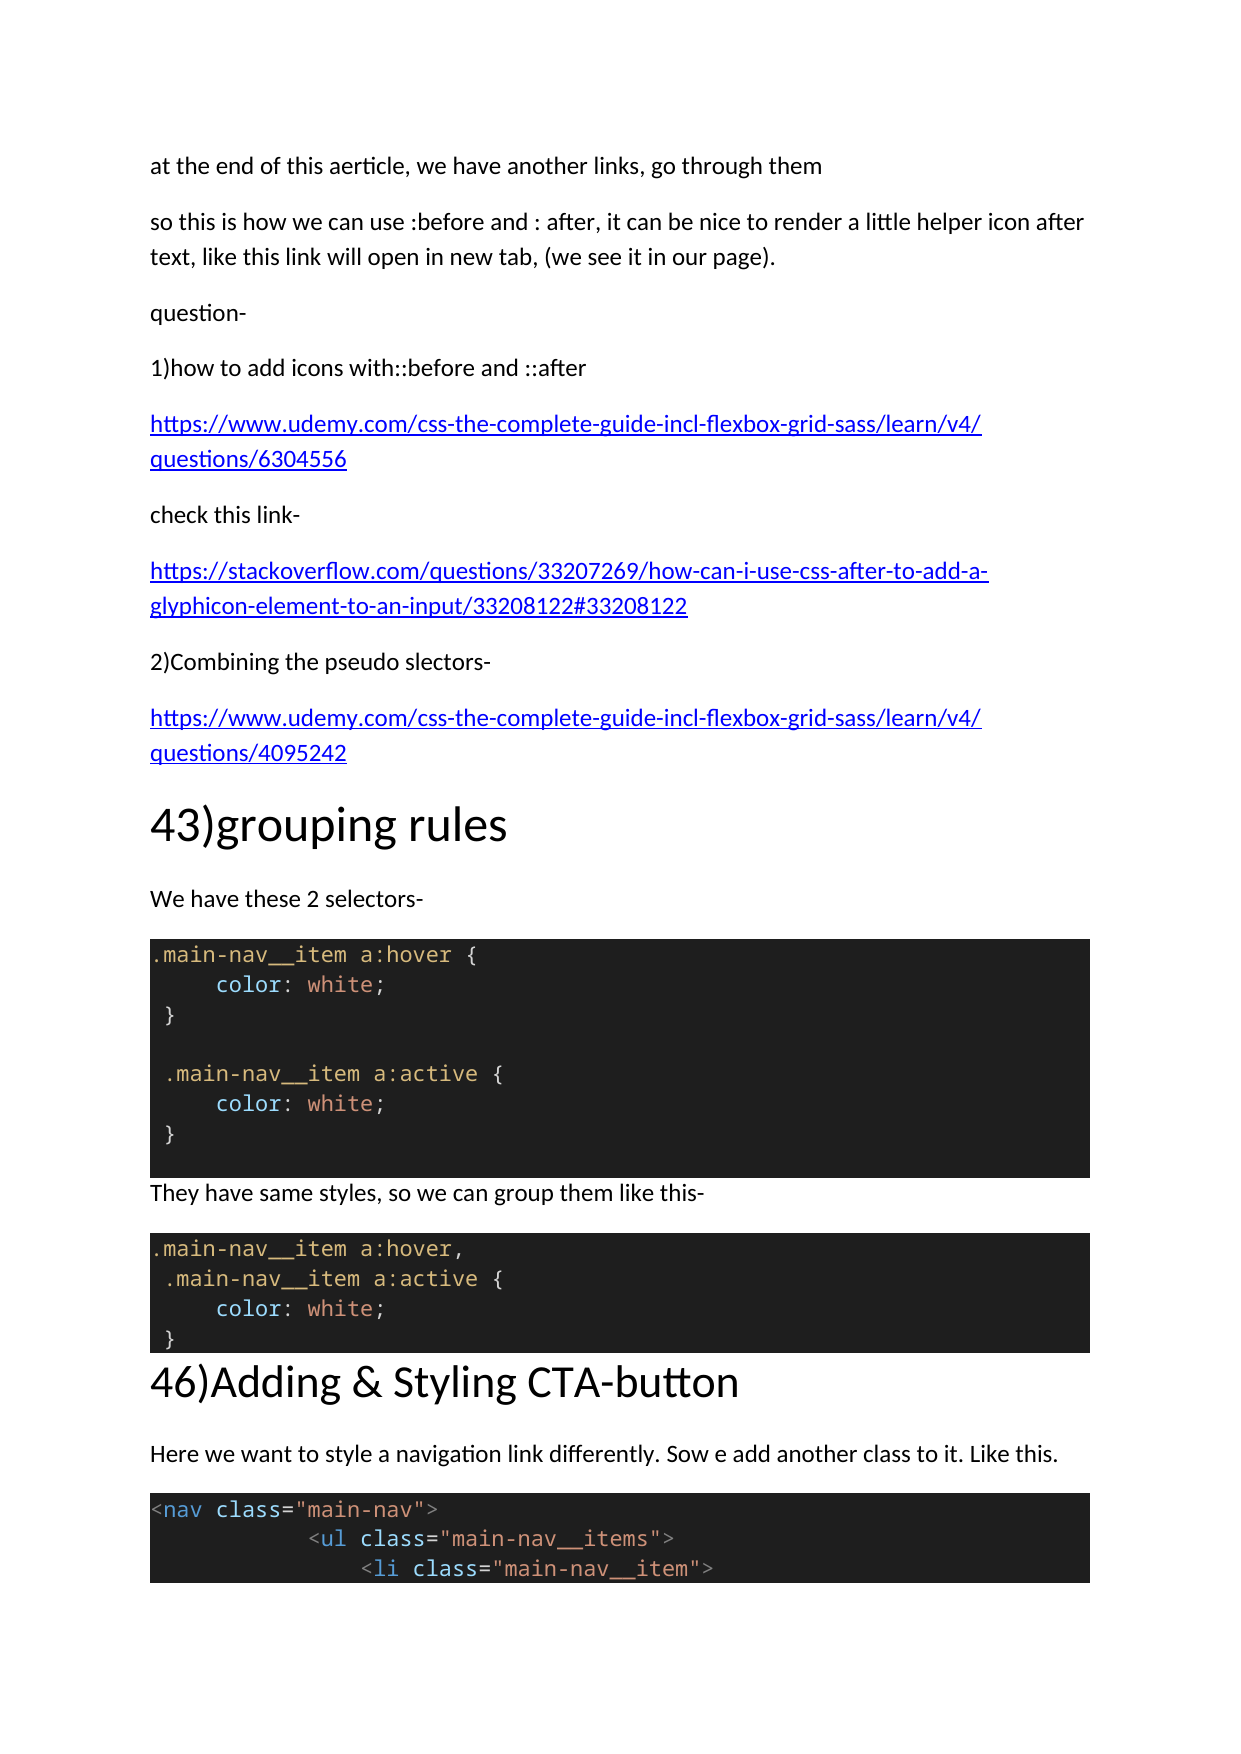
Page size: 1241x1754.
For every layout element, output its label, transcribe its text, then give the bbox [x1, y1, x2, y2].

text } [150, 1118, 1090, 1148]
text https://www.udemy.com/css-the-complete-guide-incl-flexbox-grid-sass/learn/v4/questions/4095242 [150, 702, 1090, 767]
text .main-nav__item a:active { [150, 1058, 1090, 1088]
text } [150, 999, 1090, 1029]
text color: white; [150, 1293, 1090, 1323]
text .main-nav__item a:hover { [150, 939, 1090, 969]
text color: white; [150, 1088, 1090, 1118]
text .main-nav__item a:active { [150, 1263, 1090, 1293]
text https://www.udemy.com/css-the-complete-guide-incl-flexbox-grid-sass/learn/v4/questions/6304556 [150, 408, 1090, 474]
text check this link- [150, 499, 1090, 530]
text 43)grouping rules [150, 792, 1090, 853]
text so this is how we can use :before and : after, it can be nice to render a little helper icon after text, like this link will open in new tab, (we see it in our page). [150, 206, 1090, 271]
text } [150, 1323, 1090, 1353]
text 1)how to add icons with::before and ::after [150, 352, 1090, 383]
text https://stackoverflow.com/questions/33207269/how-can-i-use-css-after-to-add-a-glyphicon-element-to-an-input/33208122#33208122 [150, 555, 1090, 621]
text <ul class="main-nav__items"> [150, 1523, 1090, 1553]
text 46)Adding & Styling CTA-button [150, 1353, 1090, 1408]
text question- [150, 297, 1090, 327]
text <li class="main-nav__item"> [150, 1553, 1090, 1583]
text Here we want to style a navigation link differently. Sow e add another class to it. Like this. [150, 1438, 1090, 1468]
text .main-nav__item a:hover, [150, 1233, 1090, 1263]
text We have these 2 selectors- [150, 883, 1090, 914]
text color: white; [150, 969, 1090, 999]
text <nav class="main-nav"> [150, 1493, 1090, 1523]
text at the end of this aerticle, we have another links, go through them [150, 150, 1090, 181]
text 2)Combining the pseudo slectors- [150, 646, 1090, 676]
text They have same styles, so we can group them like this- [150, 1178, 1090, 1208]
